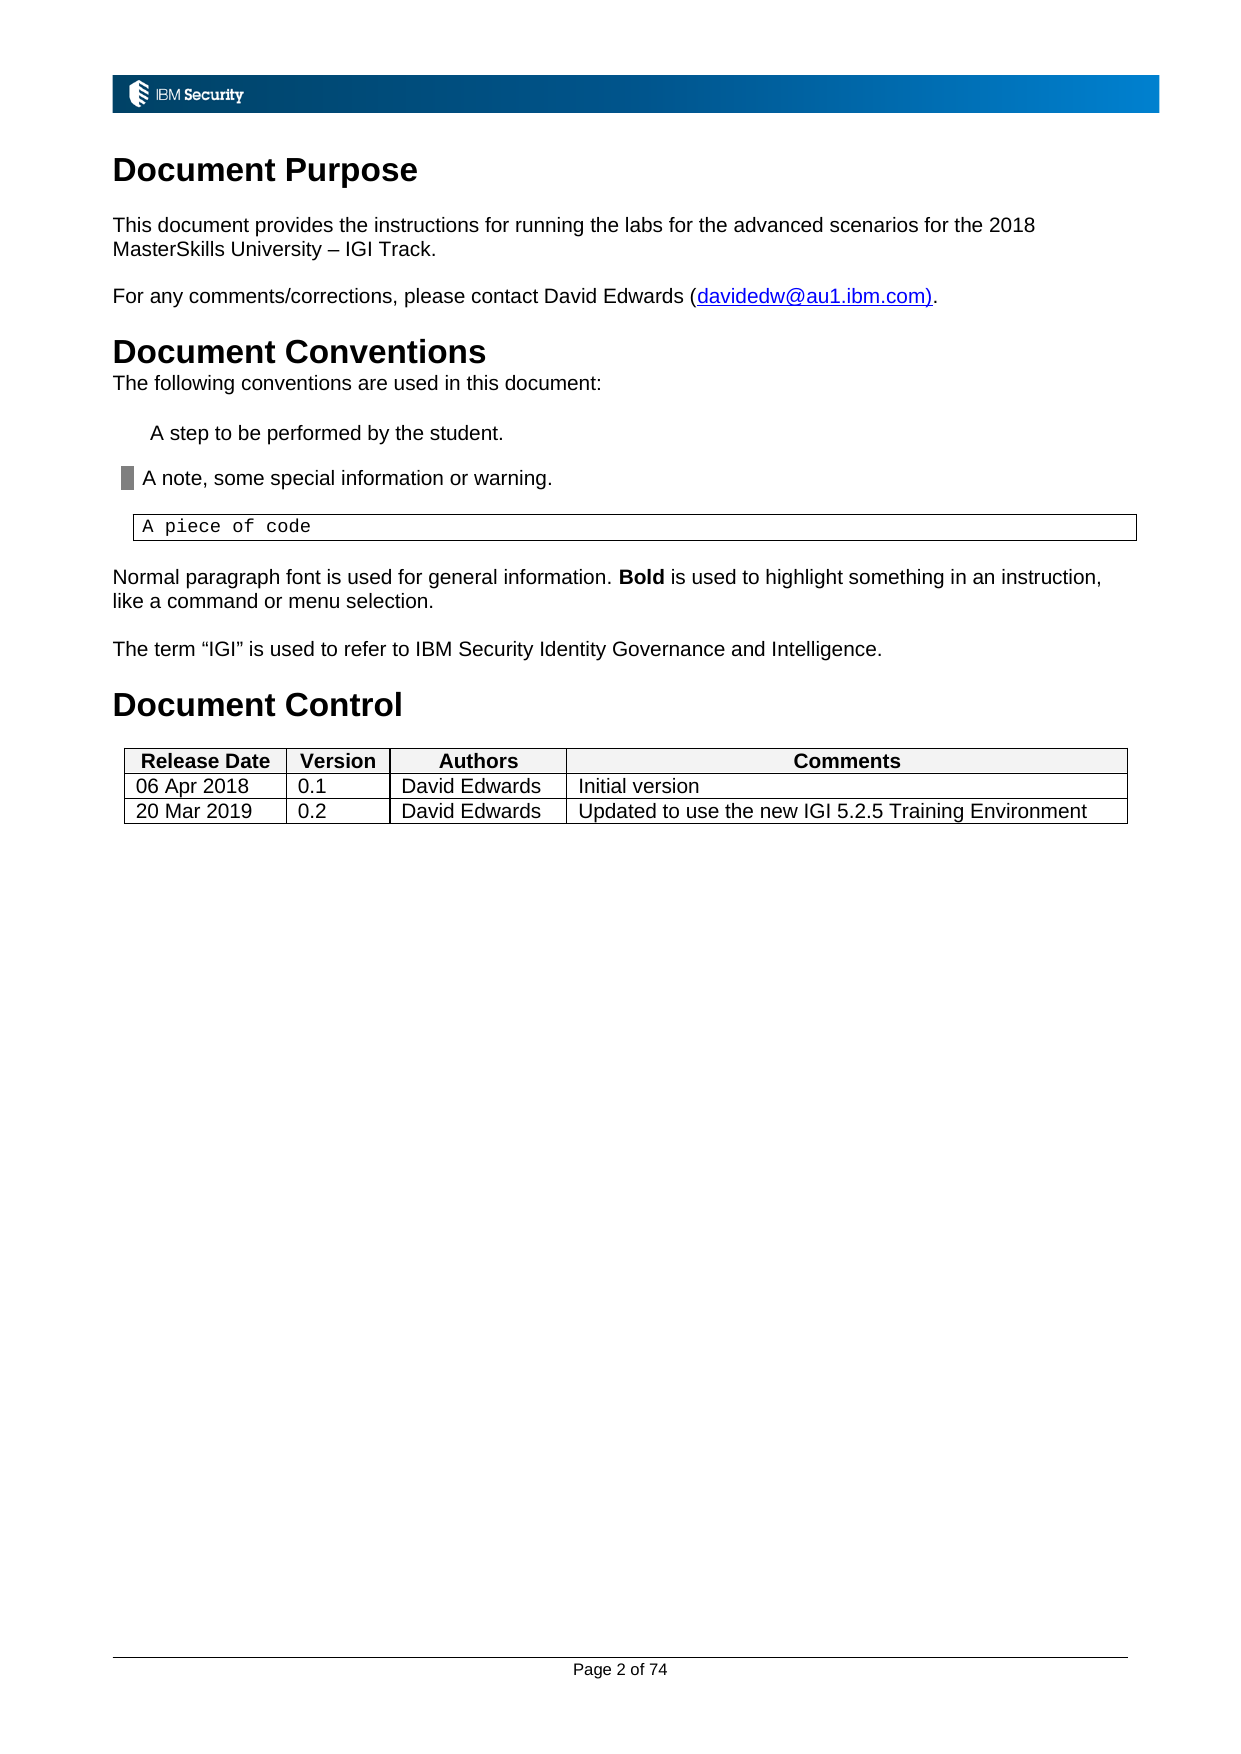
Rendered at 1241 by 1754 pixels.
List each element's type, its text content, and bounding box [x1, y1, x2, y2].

text A note, some special information or warning. [134, 466, 1128, 490]
table_cell 20 Mar 2019 [125, 799, 286, 822]
table_header Version [287, 749, 389, 772]
text A piece of code [134, 515, 1136, 540]
text Document Conventions [112, 332, 1128, 371]
picture [129, 75, 1160, 113]
text For any comments/corrections, please contact David Edwards (davidedw@au1.ibm.com). [112, 284, 1128, 308]
table_cell Initial version [567, 774, 1127, 797]
table_cell Updated to use the new IGI 5.2.5 Training Environment [567, 799, 1127, 822]
text Document Control [112, 685, 1128, 723]
text Document Purpose [112, 150, 1128, 188]
picture [112, 75, 125, 113]
table_cell 0.2 [287, 799, 389, 822]
text Normal paragraph font is used for general information. Bold is used to highlight something in an instruction, like a command or menu selection. [112, 565, 1128, 613]
list A step to be performed by the student. [112, 418, 1128, 447]
text The term “IGI” is used to refer to IBM Security Identity Governance and Intelligence. [112, 637, 1128, 661]
table_cell 0.1 [287, 774, 389, 797]
table_header Comments [567, 749, 1127, 772]
table_header Release Date [125, 749, 286, 772]
text The following conventions are used in this document: [112, 371, 1128, 394]
table_cell 06 Apr 2018 [125, 774, 286, 797]
table_cell David Edwards [391, 799, 566, 822]
text This document provides the instructions for running the labs for the advanced scenarios for the 2018 MasterSkills University – IGI Track. [112, 212, 1128, 260]
table_header Authors [391, 749, 566, 772]
table_cell David Edwards [391, 774, 566, 797]
